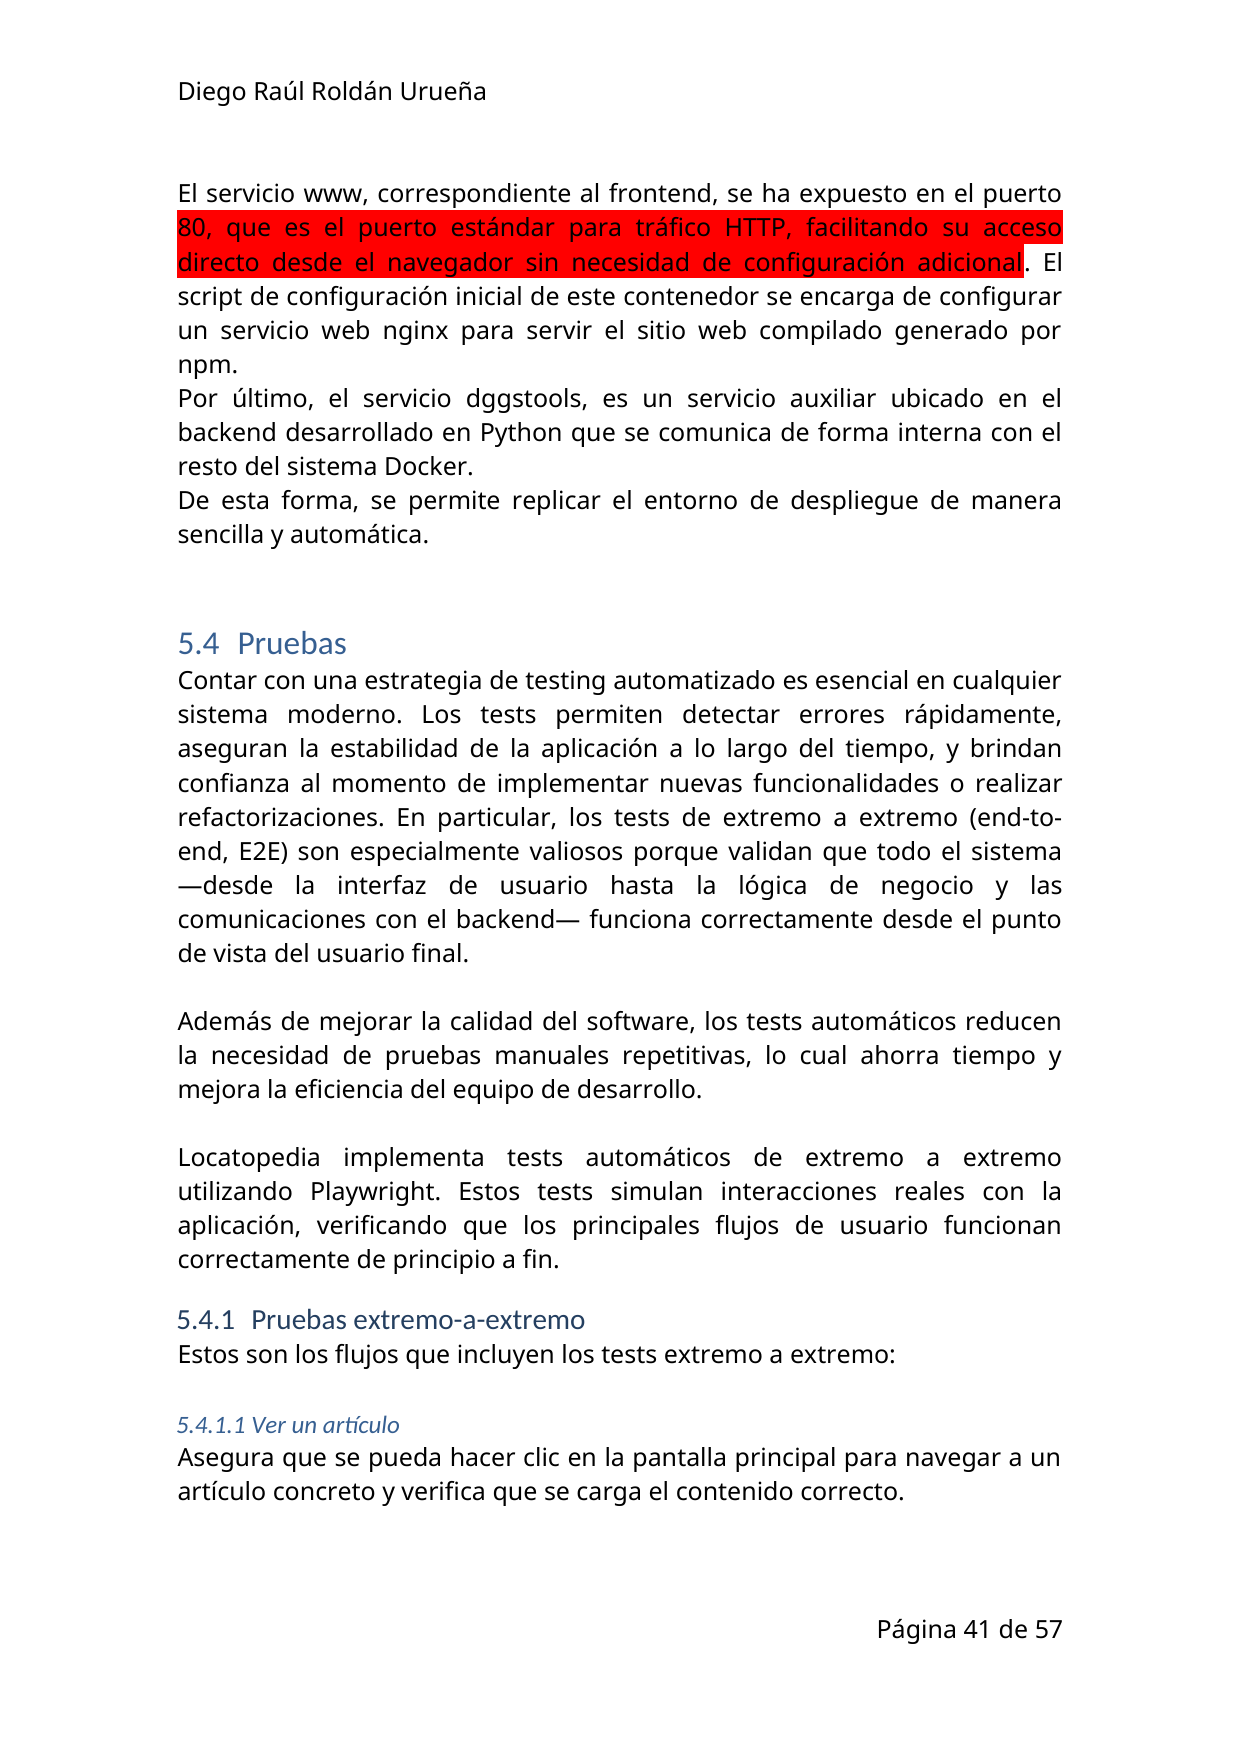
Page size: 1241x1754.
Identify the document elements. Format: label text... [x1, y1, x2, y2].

text Locatopedia implementa tests automáticos de extremo a extremo utilizando Playwright. Estos tests simulan interacciones reales con la aplicación, verificando que los principales flujos de usuario funcionan correctamente de principio a fin. [177, 1140, 1063, 1276]
text Además de mejorar la calidad del software, los tests automáticos reducen la necesidad de pruebas manuales repetitivas, lo cual ahorra tiempo y mejora la eficiencia del equipo de desarrollo. [177, 1004, 1063, 1106]
text El servicio www, correspondiente al frontend, se ha expuesto en el puerto 80, que es el puerto estándar para tráfico HTTP, facilitando su acceso directo desde el navegador sin necesidad de configuración adicional. El script de configuración inicial de este contenedor se encarga de configurar un servicio web nginx para servir el sitio web compilado generado por npm. [177, 176, 1063, 210]
text Contar con una estrategia de testing automatizado es esencial en cualquier sistema moderno. Los tests permiten detectar errores rápidamente, aseguran la estabilidad de la aplicación a lo largo del tiempo, y brindan confianza al momento de implementar nuevas funcionalidades o realizar refactorizaciones. En particular, los tests de extremo a extremo (end-to-end, E2E) son especialmente valiosos porque validan que todo el sistema —desde la interfaz de usuario hasta la lógica de negocio y las comunicaciones con el backend— funciona correctamente desde el punto de vista del usuario final. [177, 663, 1063, 969]
subtitle Ver un artículo [176, 1409, 1063, 1439]
text Asegura que se pueda hacer clic en la pantalla principal para navegar a un artículo concreto y verifica que se carga el contenido correcto. [177, 1439, 1063, 1508]
text De esta forma, se permite replicar el entorno de despliegue de manera sencilla y automática. [177, 483, 1063, 551]
text Por último, el servicio dggstools, es un servicio auxiliar ubicado en el backend desarrollado en Python que se comunica de forma interna con el resto del sistema Docker. [177, 380, 1063, 483]
subtitle Pruebas extremo-a-extremo [176, 1301, 1063, 1337]
text Estos son los flujos que incluyen los tests extremo a extremo: [177, 1337, 1063, 1371]
subtitle Pruebas [177, 622, 1063, 663]
text El servicio www, correspondiente al frontend, se ha expuesto en el puerto 80, que es el puerto estándar para tráfico HTTP, facilitando su acceso directo desde el navegador sin necesidad de configuración adicional. El script de configuración inicial de este contenedor se encarga de configurar un servicio web nginx para servir el sitio web compilado generado por npm. [177, 244, 1063, 380]
